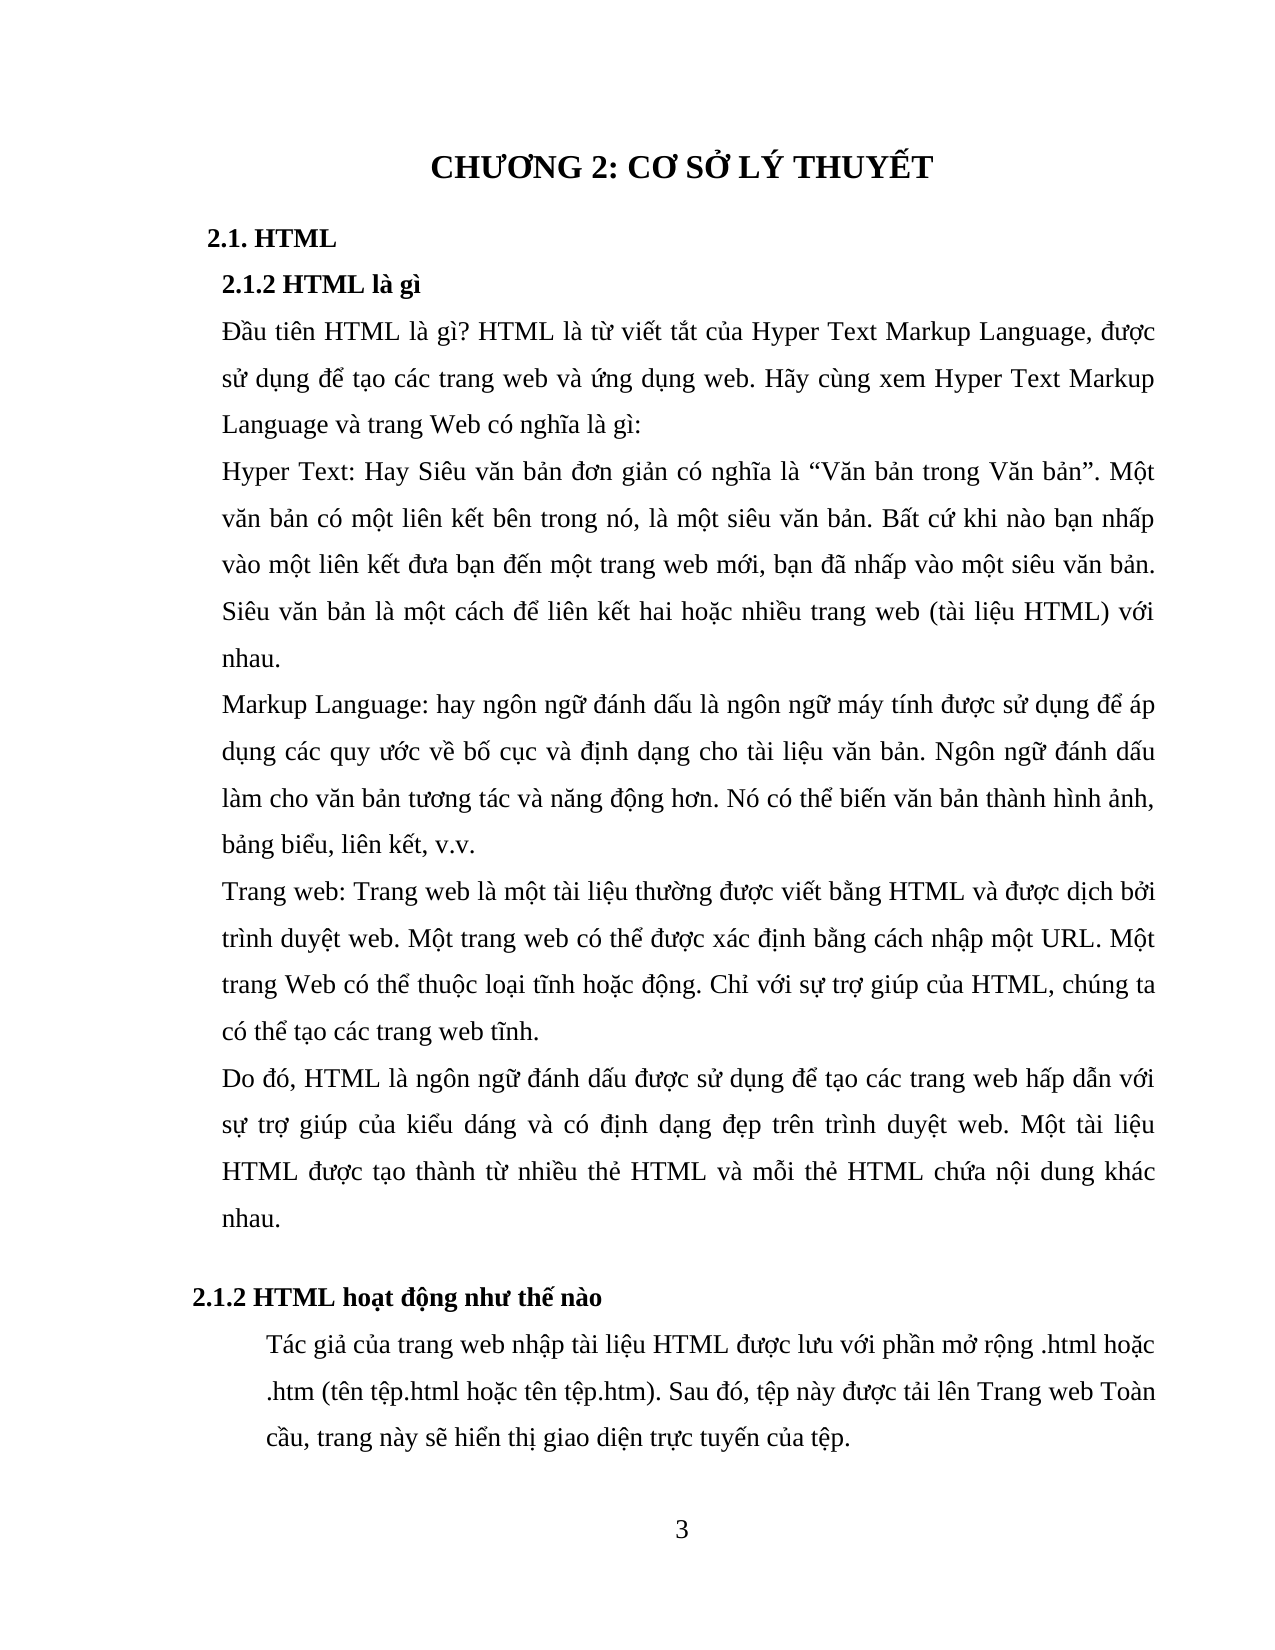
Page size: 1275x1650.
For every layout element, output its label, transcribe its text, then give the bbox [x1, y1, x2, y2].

text CHƯƠNG 2: CƠ SỞ LÝ THUYẾT [207, 148, 1157, 186]
text Tác giả của trang web nhập tài liệu HTML được lưu với phần mở rộng .html hoặc .htm (tên tệp.html hoặc tên tệp.htm). Sau đó, tệp này được tải lên Trang web Toàn cầu, trang này sẽ hiển thị giao diện trực tuyến của tệp. [266, 1328, 1157, 1453]
text Hyper Text: Hay Siêu văn bản đơn giản có nghĩa là “Văn bản trong Văn bản”. Một văn bản có một liên kết bên trong nó, là một siêu văn bản. Bất cứ khi nào bạn nhấp vào một liên kết đưa bạn đến một trang web mới, bạn đã nhấp vào một siêu văn bản. Siêu văn bản là một cách để liên kết hai hoặc nhiều trang web (tài liệu HTML) với nhau. [222, 455, 1157, 673]
text 2.1. HTML [207, 222, 1157, 253]
text 2.1.2 HTML là gì [222, 268, 1157, 300]
text Do đó, HTML là ngôn ngữ đánh dấu được sử dụng để tạo các trang web hấp dẫn với sự trợ giúp của kiểu dáng và có định dạng đẹp trên trình duyệt web. Một tài liệu HTML được tạo thành từ nhiều thẻ HTML và mỗi thẻ HTML chứa nội dung khác nhau. [222, 1062, 1157, 1233]
text 2.1.2 HTML hoạt động như thế nào [192, 1281, 1157, 1313]
text Markup Language: hay ngôn ngữ đánh dấu là ngôn ngữ máy tính được sử dụng để áp dụng các quy ước về bố cục và định dạng cho tài liệu văn bản. Ngôn ngữ đánh dấu làm cho văn bản tương tác và năng động hơn. Nó có thể biến văn bản thành hình ảnh, bảng biểu, liên kết, v.v. [222, 688, 1157, 860]
text Đầu tiên HTML là gì? HTML là từ viết tắt của Hyper Text Markup Language, được sử dụng để tạo các trang web và ứng dụng web. Hãy cùng xem Hyper Text Markup Language và trang Web có nghĩa là gì: [222, 315, 1157, 440]
text Trang web: Trang web là một tài liệu thường được viết bằng HTML và được dịch bởi trình duyệt web. Một trang web có thể được xác định bằng cách nhập một URL. Một trang Web có thể thuộc loại tĩnh hoặc động. Chỉ với sự trợ giúp của HTML, chúng ta có thể tạo các trang web tĩnh. [222, 875, 1157, 1046]
